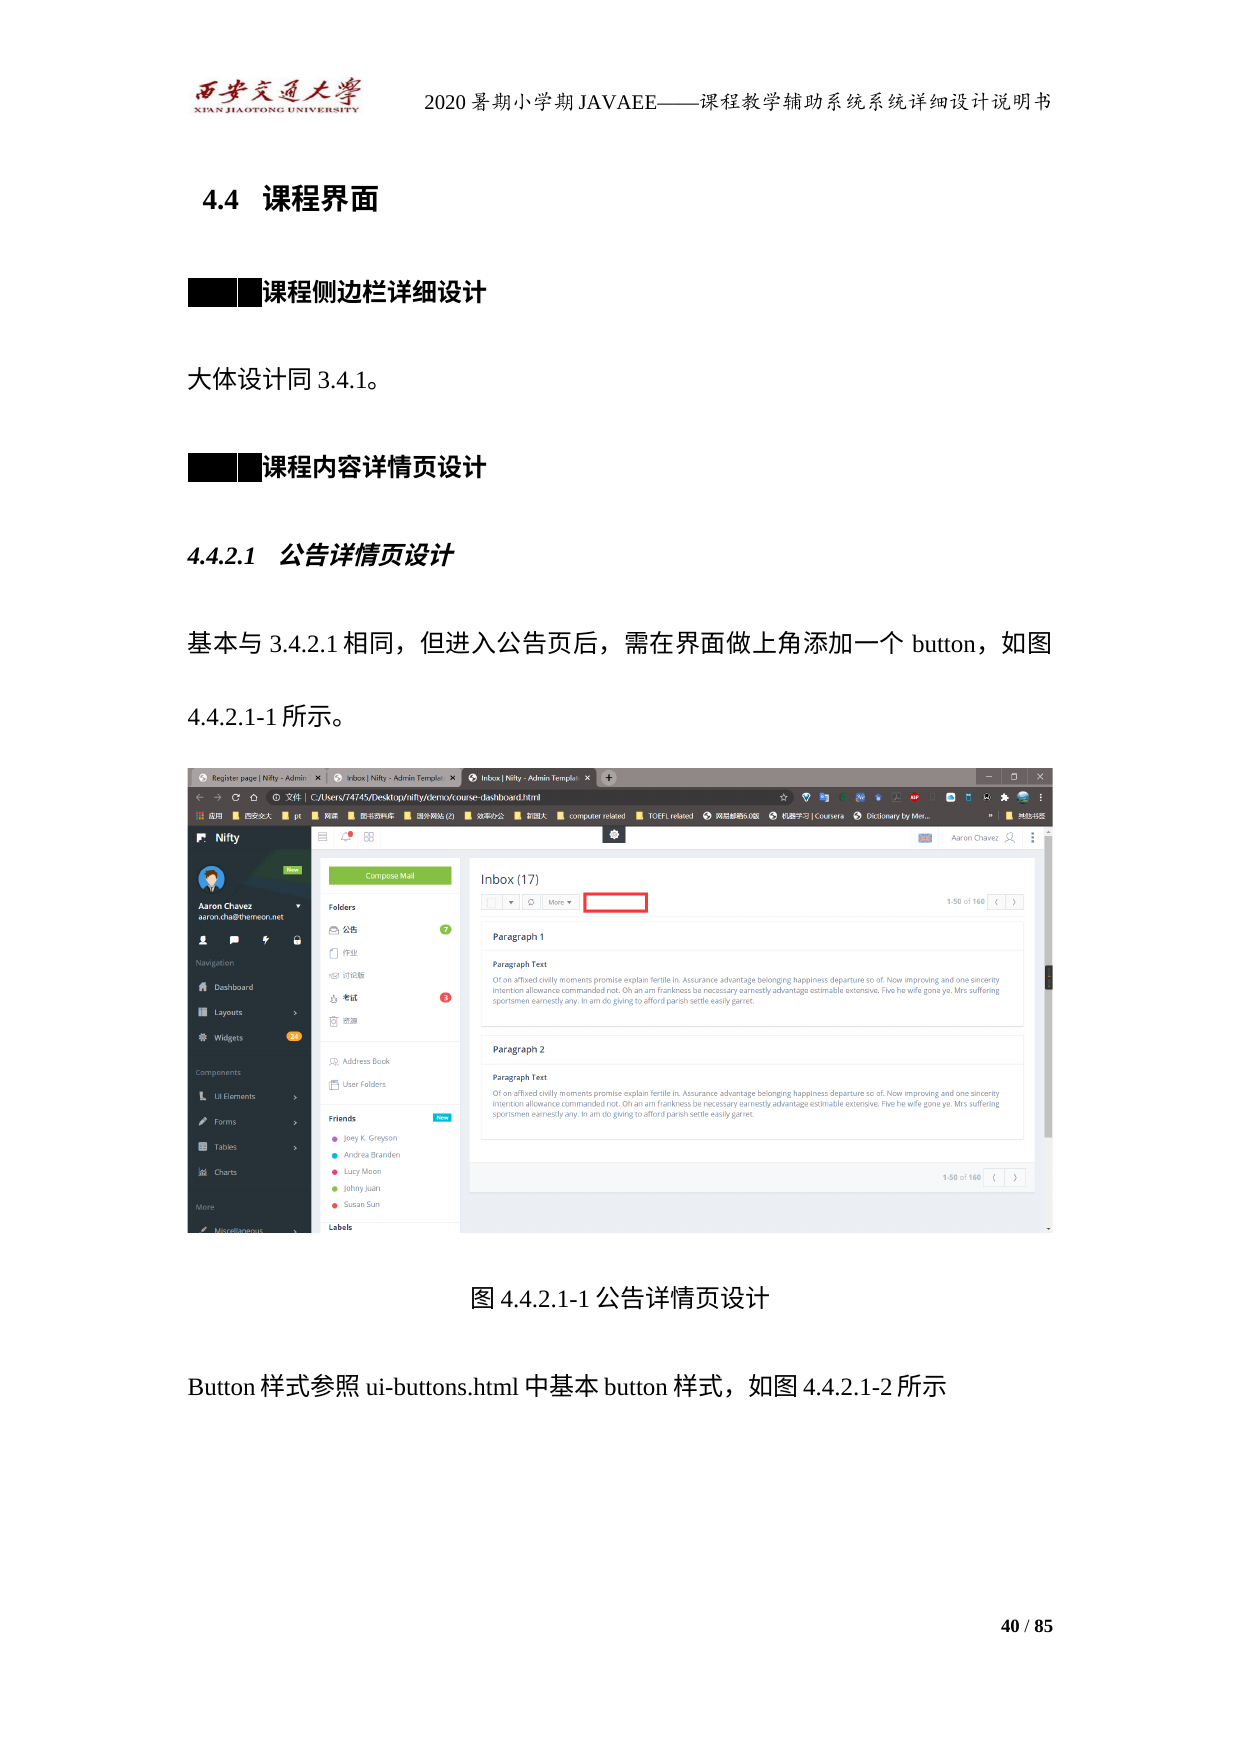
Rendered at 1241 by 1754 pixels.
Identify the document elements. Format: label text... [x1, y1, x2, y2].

picture [189, 77, 364, 114]
text 大体设计同3.4.1。 [187, 344, 1053, 412]
picture [187, 768, 1053, 1233]
subtitle 公告详情页设计 [187, 519, 1053, 587]
text 图4.4.2.1-1公告详情页设计 [187, 1263, 1053, 1331]
subtitle 课程内容详情页设计 [187, 432, 1053, 500]
text Button样式参照ui-buttons.html中基本button样式，如图4.4.2.1-2所示 [187, 1351, 1053, 1418]
text 基本与3.4.2.1相同，但进入公告页后，需在界面做上角添加一个button，如图4.4.2.1-1所示。 [187, 607, 1053, 748]
subtitle 课程侧边栏详细设计 [187, 256, 1053, 324]
subtitle 课程界面 [202, 163, 1053, 231]
